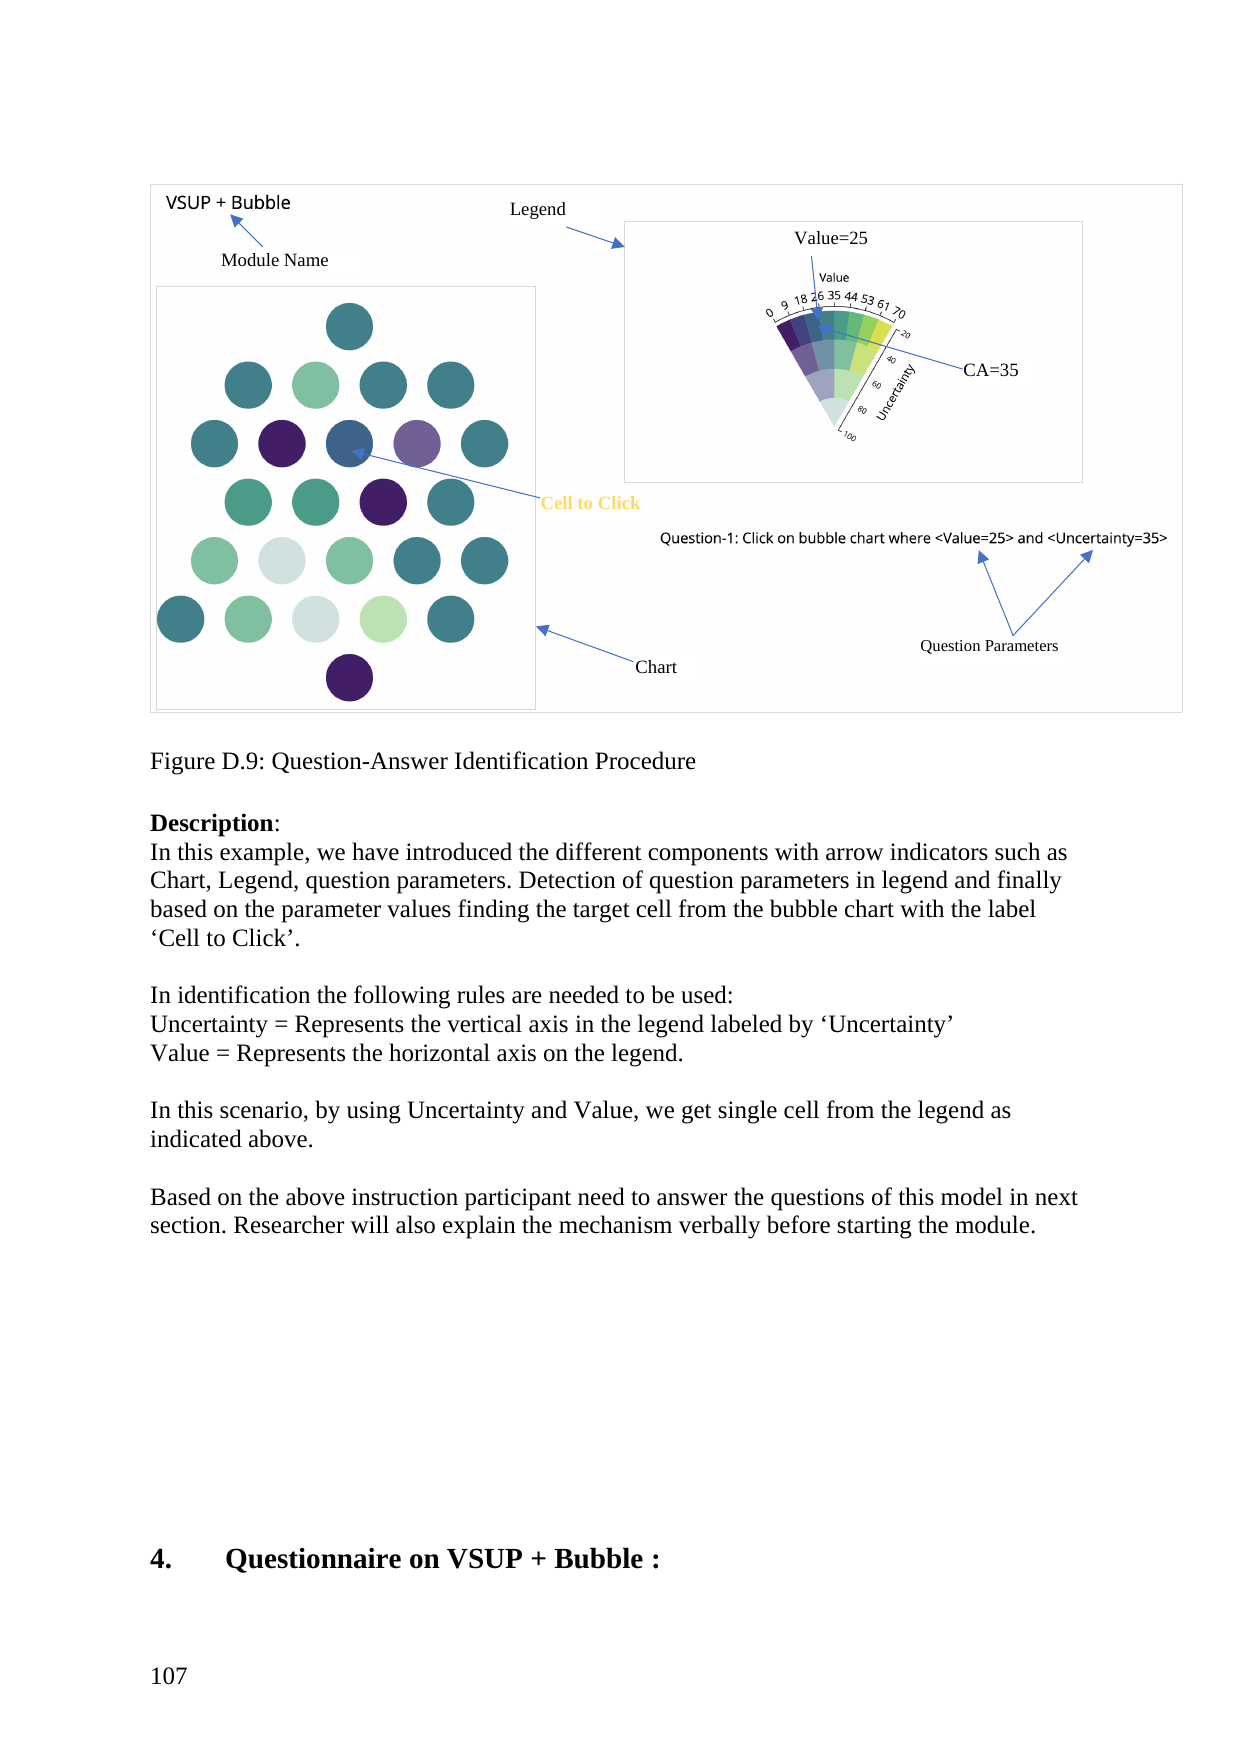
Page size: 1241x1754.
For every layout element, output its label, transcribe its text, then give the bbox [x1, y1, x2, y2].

text Value = Represents the horizontal axis on the legend. [150, 1038, 1090, 1067]
picture [151, 185, 1182, 712]
text In this example, we have introduced the different components with arrow indicators such as Chart, Legend, question parameters. Detection of question parameters in legend and finally based on the parameter values finding the target cell from the bubble chart with the label ‘Cell to Click’. [150, 837, 1090, 952]
text In this scenario, by using Uncertainty and Value, we get single cell from the legend as indicated above. [150, 1096, 1090, 1153]
text Based on the above instruction participant need to answer the questions of this model in next section. Researcher will also explain the mechanism verbally before starting the module. [150, 1182, 1090, 1239]
text 4. Questionnaire on VSUP + Bubble : [150, 1541, 1090, 1575]
text In identification the following rules are needed to be used: [150, 981, 1090, 1009]
text Uncertainty = Represents the vertical axis in the legend labeled by ‘Uncertainty’ [150, 1009, 1090, 1038]
text Figure D.9: Question-Answer Identification Procedure [150, 746, 1090, 774]
text Description: [150, 808, 1090, 837]
